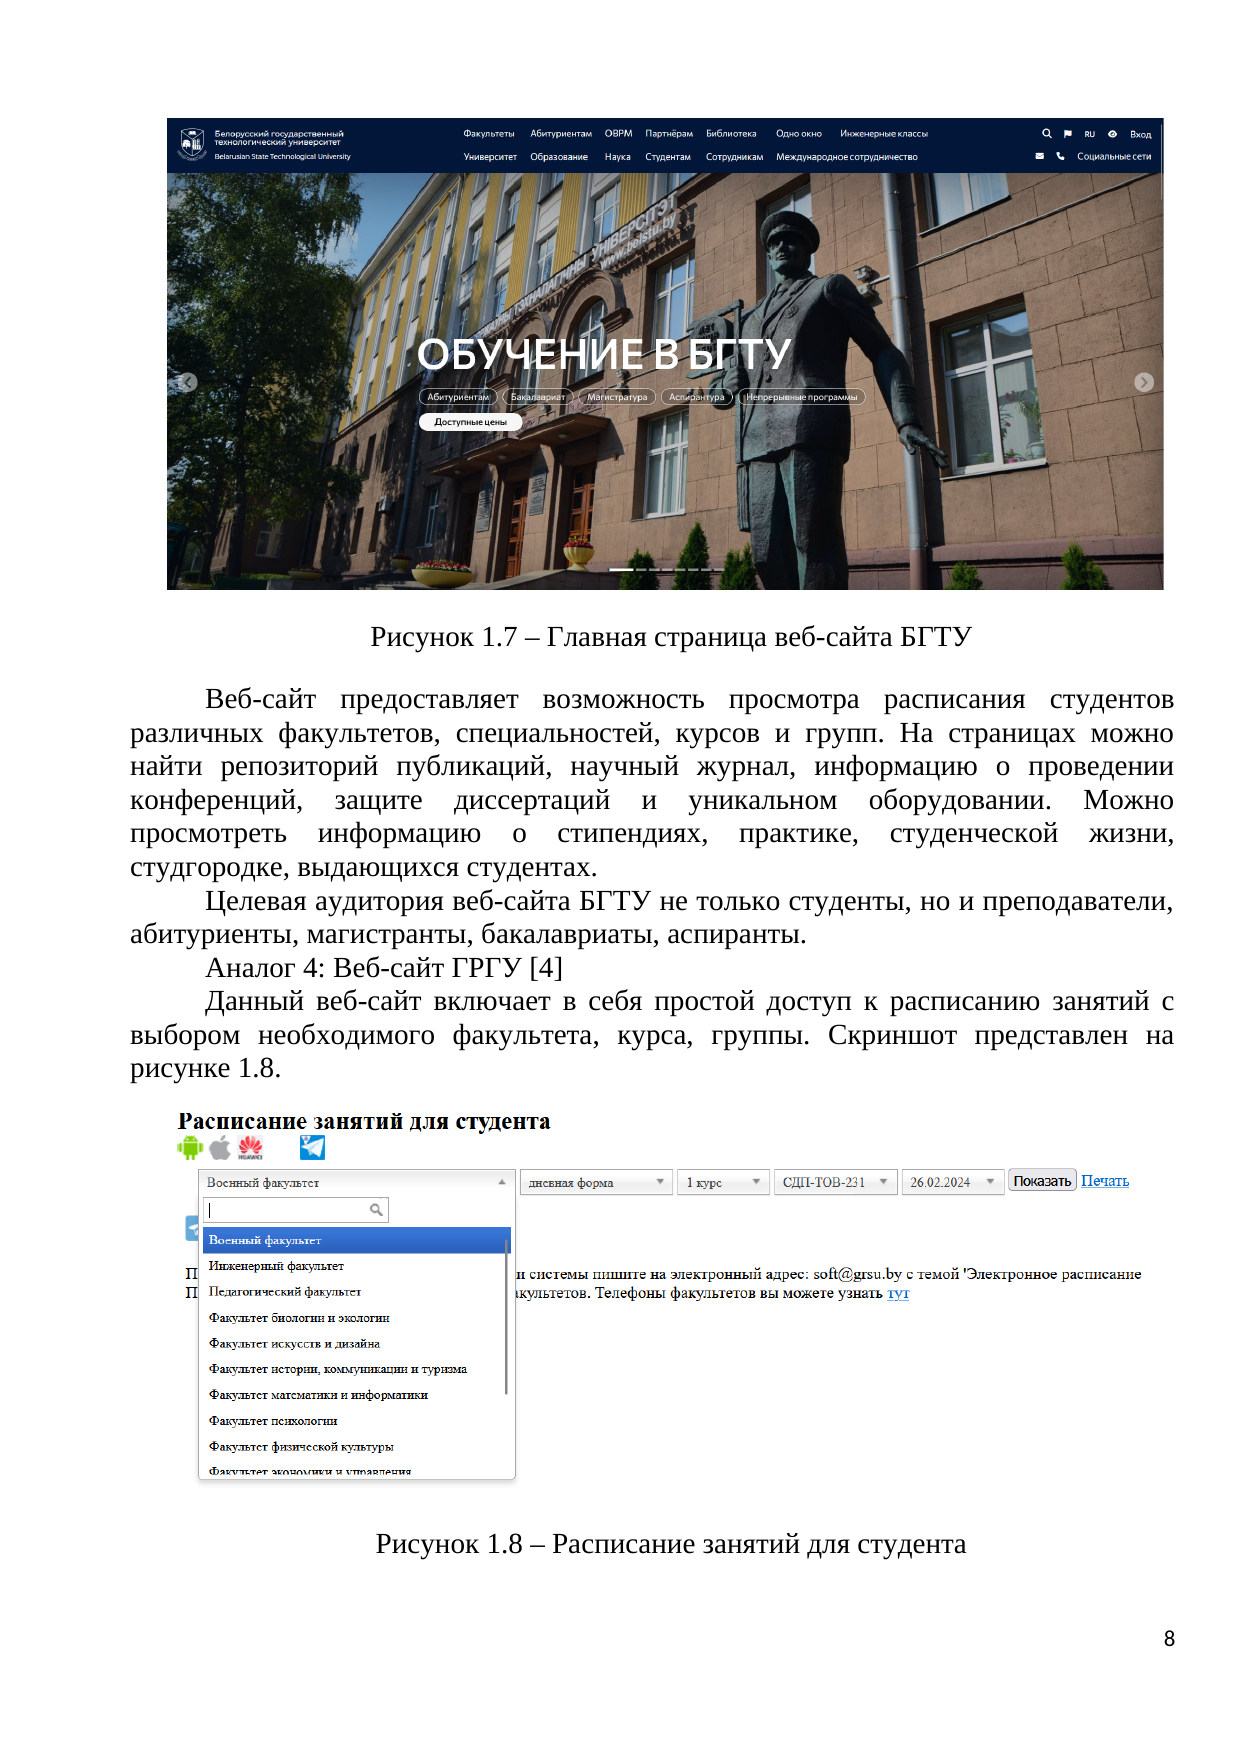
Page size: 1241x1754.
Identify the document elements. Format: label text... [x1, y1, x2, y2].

text Целевая аудитория веб-сайта БГТУ не только студенты, но и преподаватели, абитуриенты, магистранты, бакалавриаты, аспиранты. [130, 883, 1175, 950]
text Аналог 4: Веб-сайт ГРГУ [4] [130, 950, 1175, 983]
text Данный веб-сайт включает в себя простой доступ к расписанию занятий с выбором необходимого факультета, курса, группы. Скриншот представлен на рисунке 1.8. [130, 983, 1175, 1084]
picture [167, 118, 1164, 590]
text Рисунок 1.8 – Расписание занятий для студента [130, 1526, 1175, 1560]
text Рисунок 1.7 – Главная страница веб-сайта БГТУ [130, 619, 1175, 652]
picture [167, 1113, 1142, 1498]
text Веб-сайт предоставляет возможность просмотра расписания студентов различных факультетов, специальностей, курсов и групп. На страницах можно найти репозиторий публикаций, научный журнал, информацию о проведении конференций, защите диссертаций и уникальном оборудовании. Можно просмотреть информацию о стипендиях, практике, студенческой жизни, студгородке, выдающихся студентах. [130, 681, 1175, 883]
